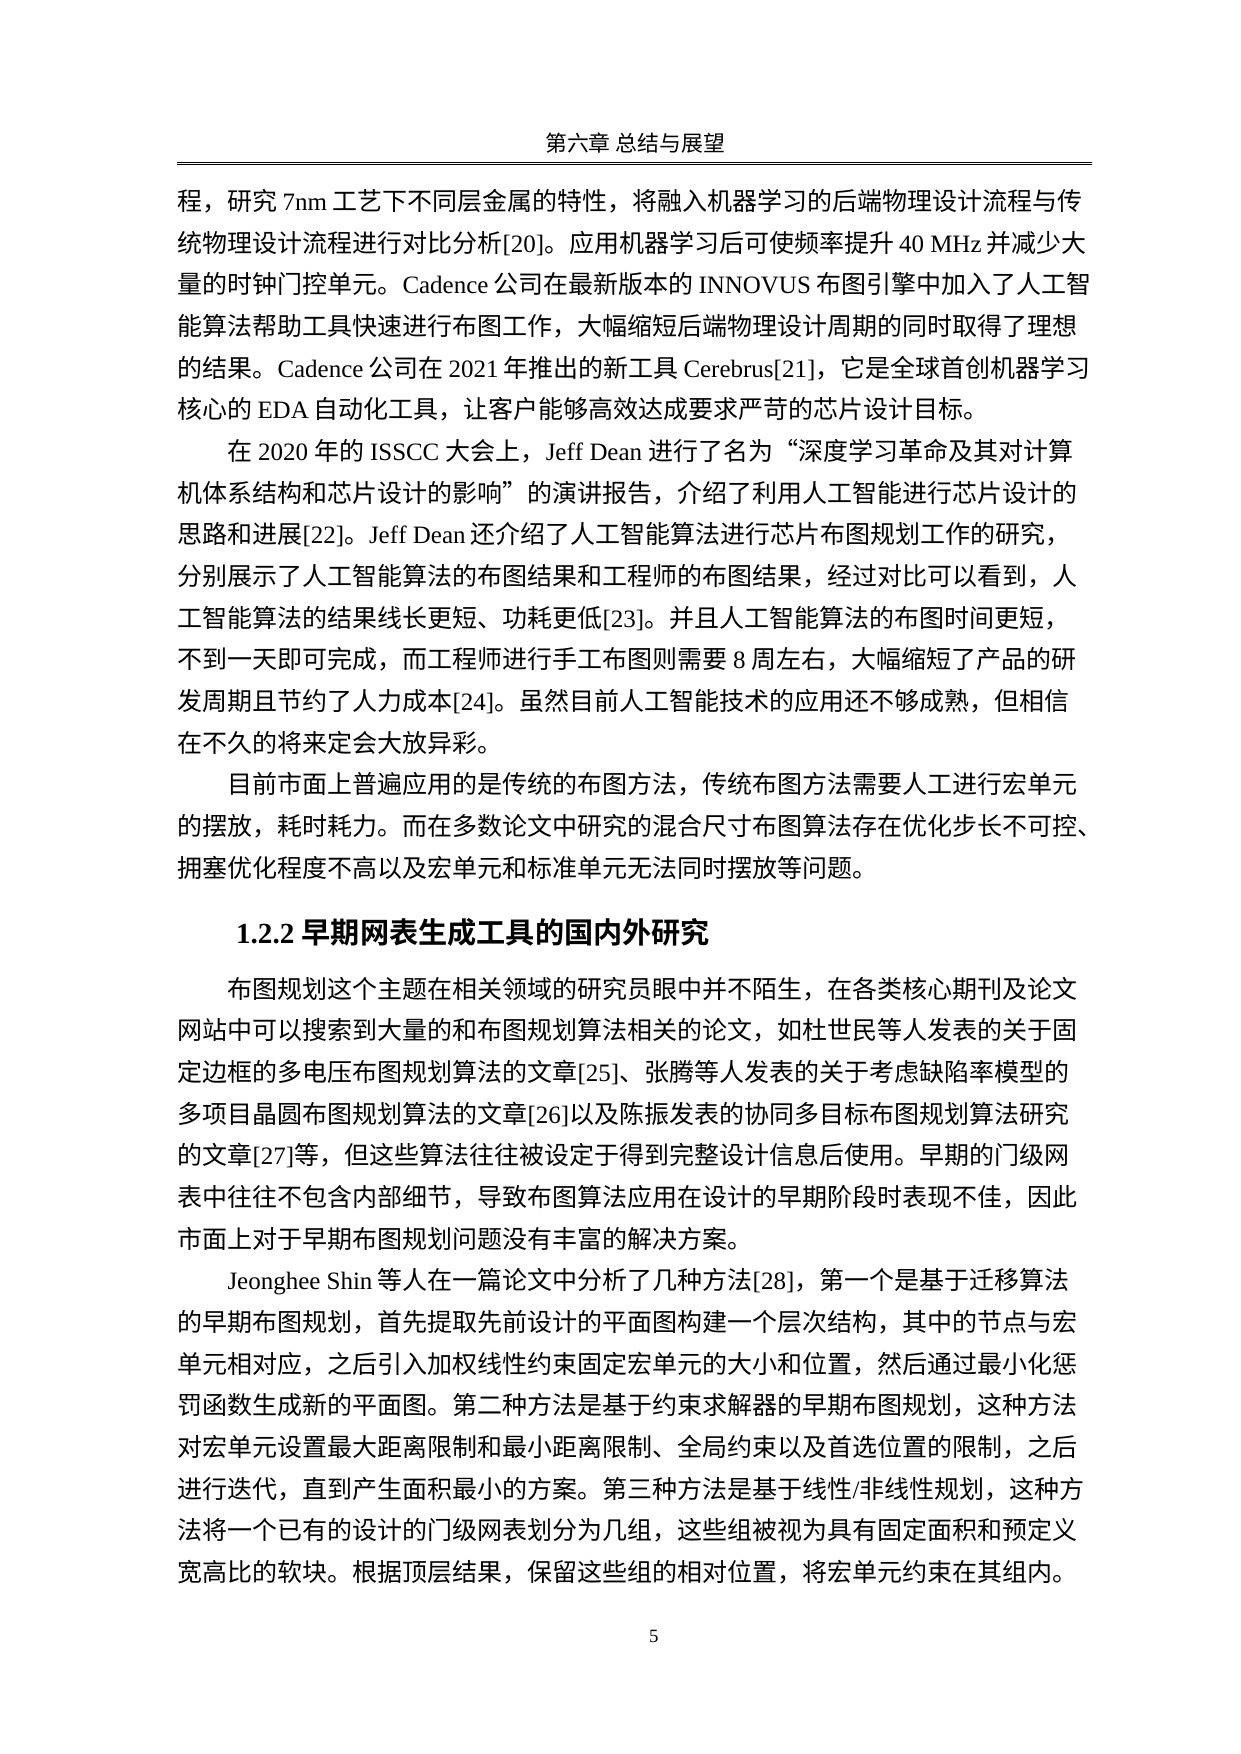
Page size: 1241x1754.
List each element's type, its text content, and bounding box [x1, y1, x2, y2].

text 目前市面上普遍应用的是传统的布图方法，传统布图方法需要人工进行宏单元的摆放，耗时耗力。而在多数论文中研究的混合尺寸布图算法存在优化步长不可控、拥塞优化程度不高以及宏单元和标准单元无法同时摆放等问题。 [177, 761, 1092, 886]
text 布图规划这个主题在相关领域的研究员眼中并不陌生，在各类核心期刊及论文网站中可以搜索到大量的和布图规划算法相关的论文，如杜世民等人发表的关于固定边框的多电压布图规划算法的文章[25]、张腾等人发表的关于考虑缺陷率模型的多项目晶圆布图规划算法的文章[26]以及陈振发表的协同多目标布图规划算法研究的文章[27]等，但这些算法往往被设定于得到完整设计信息后使用。早期的门级网表中往往不包含内部细节，导致布图算法应用在设计的早期阶段时表现不佳，因此市面上对于早期布图规划问题没有丰富的解决方案。 [177, 965, 1092, 1256]
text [177, 1256, 1092, 1590]
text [177, 177, 1092, 427]
text 在 2020 年的 ISSCC 大会上，Jeff Dean 进行了名为“深度学习革命及其对计算机体系结构和芯片设计的影响”的演讲报告，介绍了利用人工智能进行芯片设计的思路和进展[22]。Jeff Dean还介绍了人工智能算法进行芯片布图规划工作的研究，分别展示了人工智能算法的布图结果和工程师的布图结果，经过对比可以看到，人工智能算法的结果线长更短、功耗更低[23]。并且人工智能算法的布图时间更短，不到一天即可完成，而工程师进行手工布图则需要 8 周左右，大幅缩短了产品的研发周期且节约了人力成本[24]。虽然目前人工智能技术的应用还不够成熟，但相信在不久的将来定会大放异彩。 [177, 427, 1092, 761]
subtitle 1.2.2 早期网表生成工具的国内外研究 [177, 911, 1092, 952]
